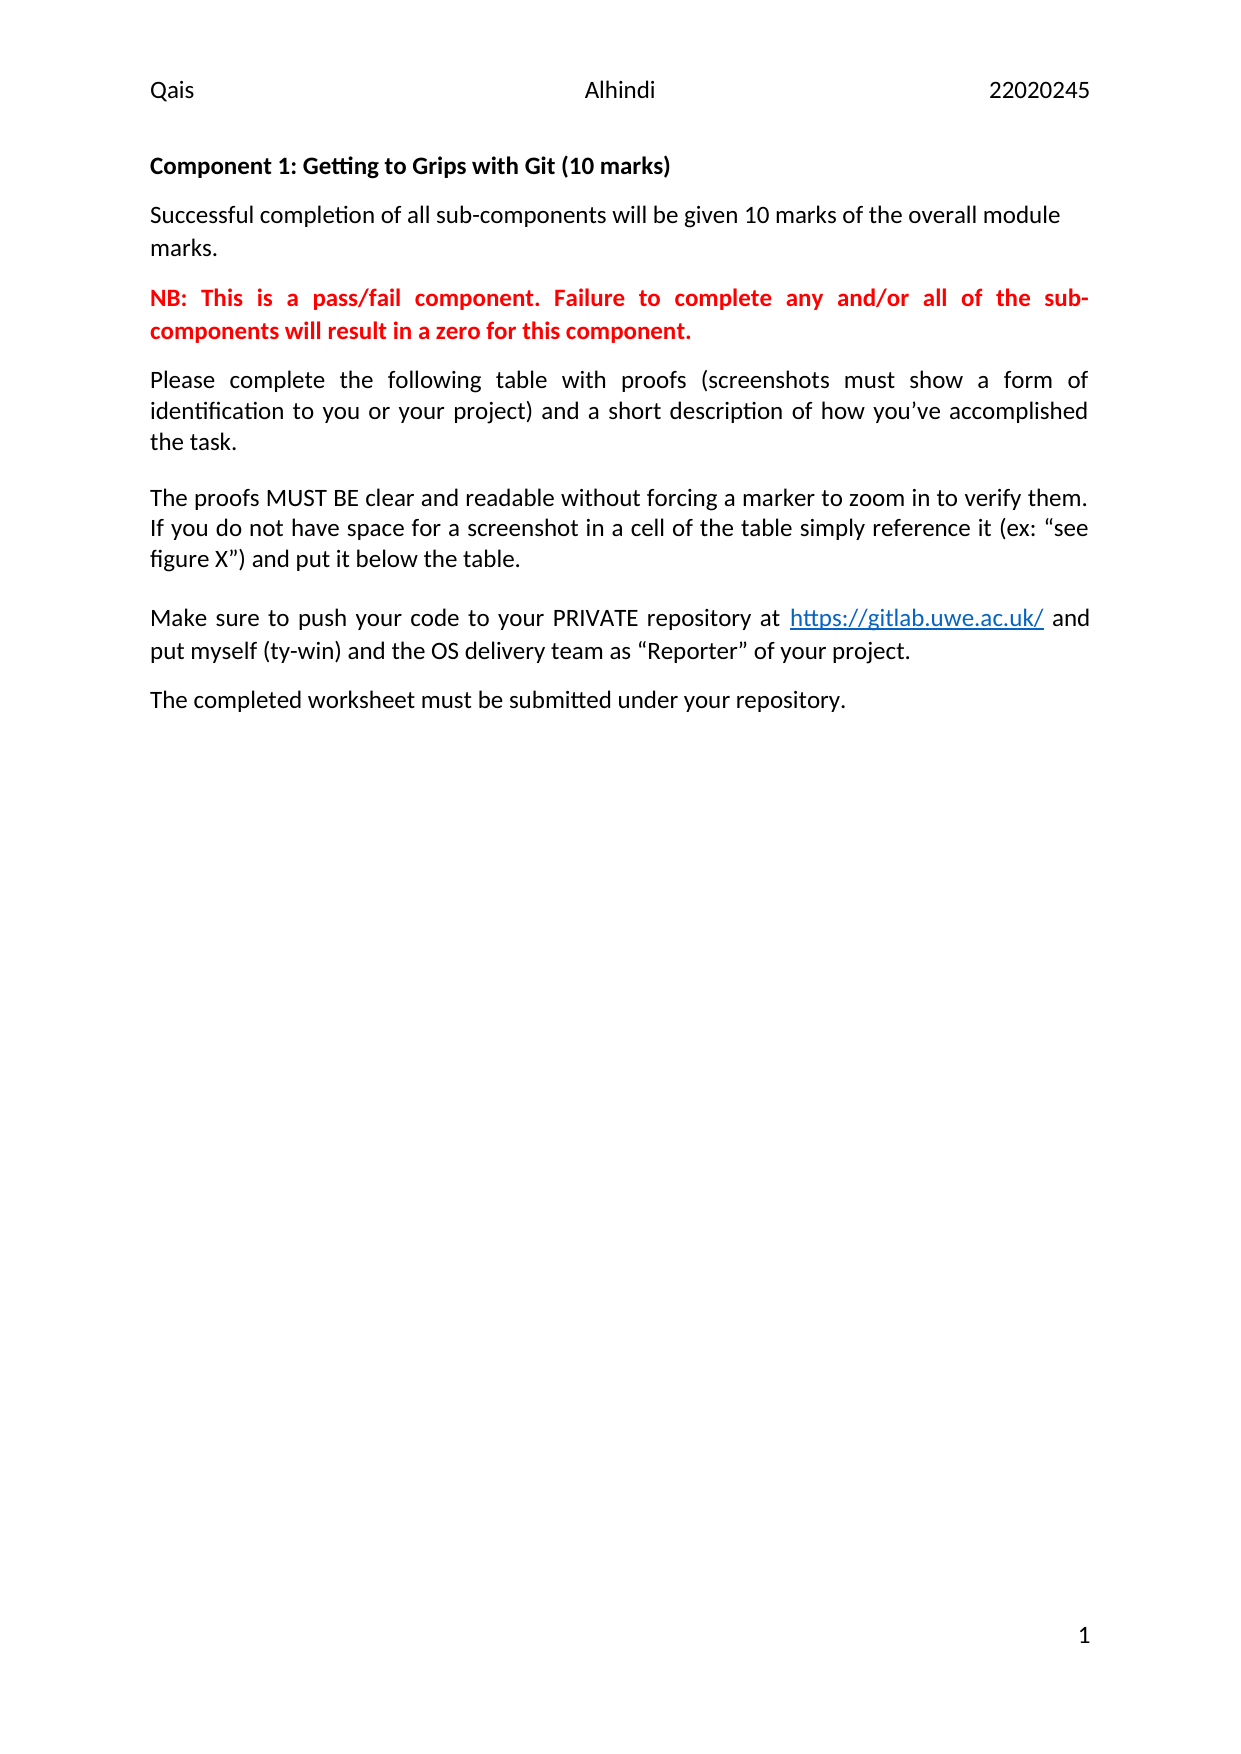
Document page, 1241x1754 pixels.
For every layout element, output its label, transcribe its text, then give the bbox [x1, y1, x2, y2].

text The proofs MUST BE clear and readable without forcing a marker to zoom in to verify them. If you do not have space for a screenshot in a cell of the table simply reference it (ex: “see figure X”) and put it below the table. [150, 482, 1090, 573]
text Please complete the following table with proofs (screenshots must show a form of identification to you or your project) and a short description of how you’ve accomplished the task. [150, 364, 1090, 456]
text Successful completion of all sub-components will be given 10 marks of the overall module marks. [150, 199, 1090, 263]
text The completed worksheet must be submitted under your repository. [150, 684, 1090, 715]
text Make sure to push your code to your PRIVATE repository at https://gitlab.uwe.ac.uk/ and put myself (ty-win) and the OS delivery team as “Reporter” of your project. [150, 602, 1090, 665]
text NB: This is a pass/fail component. Failure to complete any and/or all of the sub-components will result in a zero for this component. [150, 282, 1090, 346]
text Component 1: Getting to Grips with Git (10 marks) [150, 150, 1090, 181]
